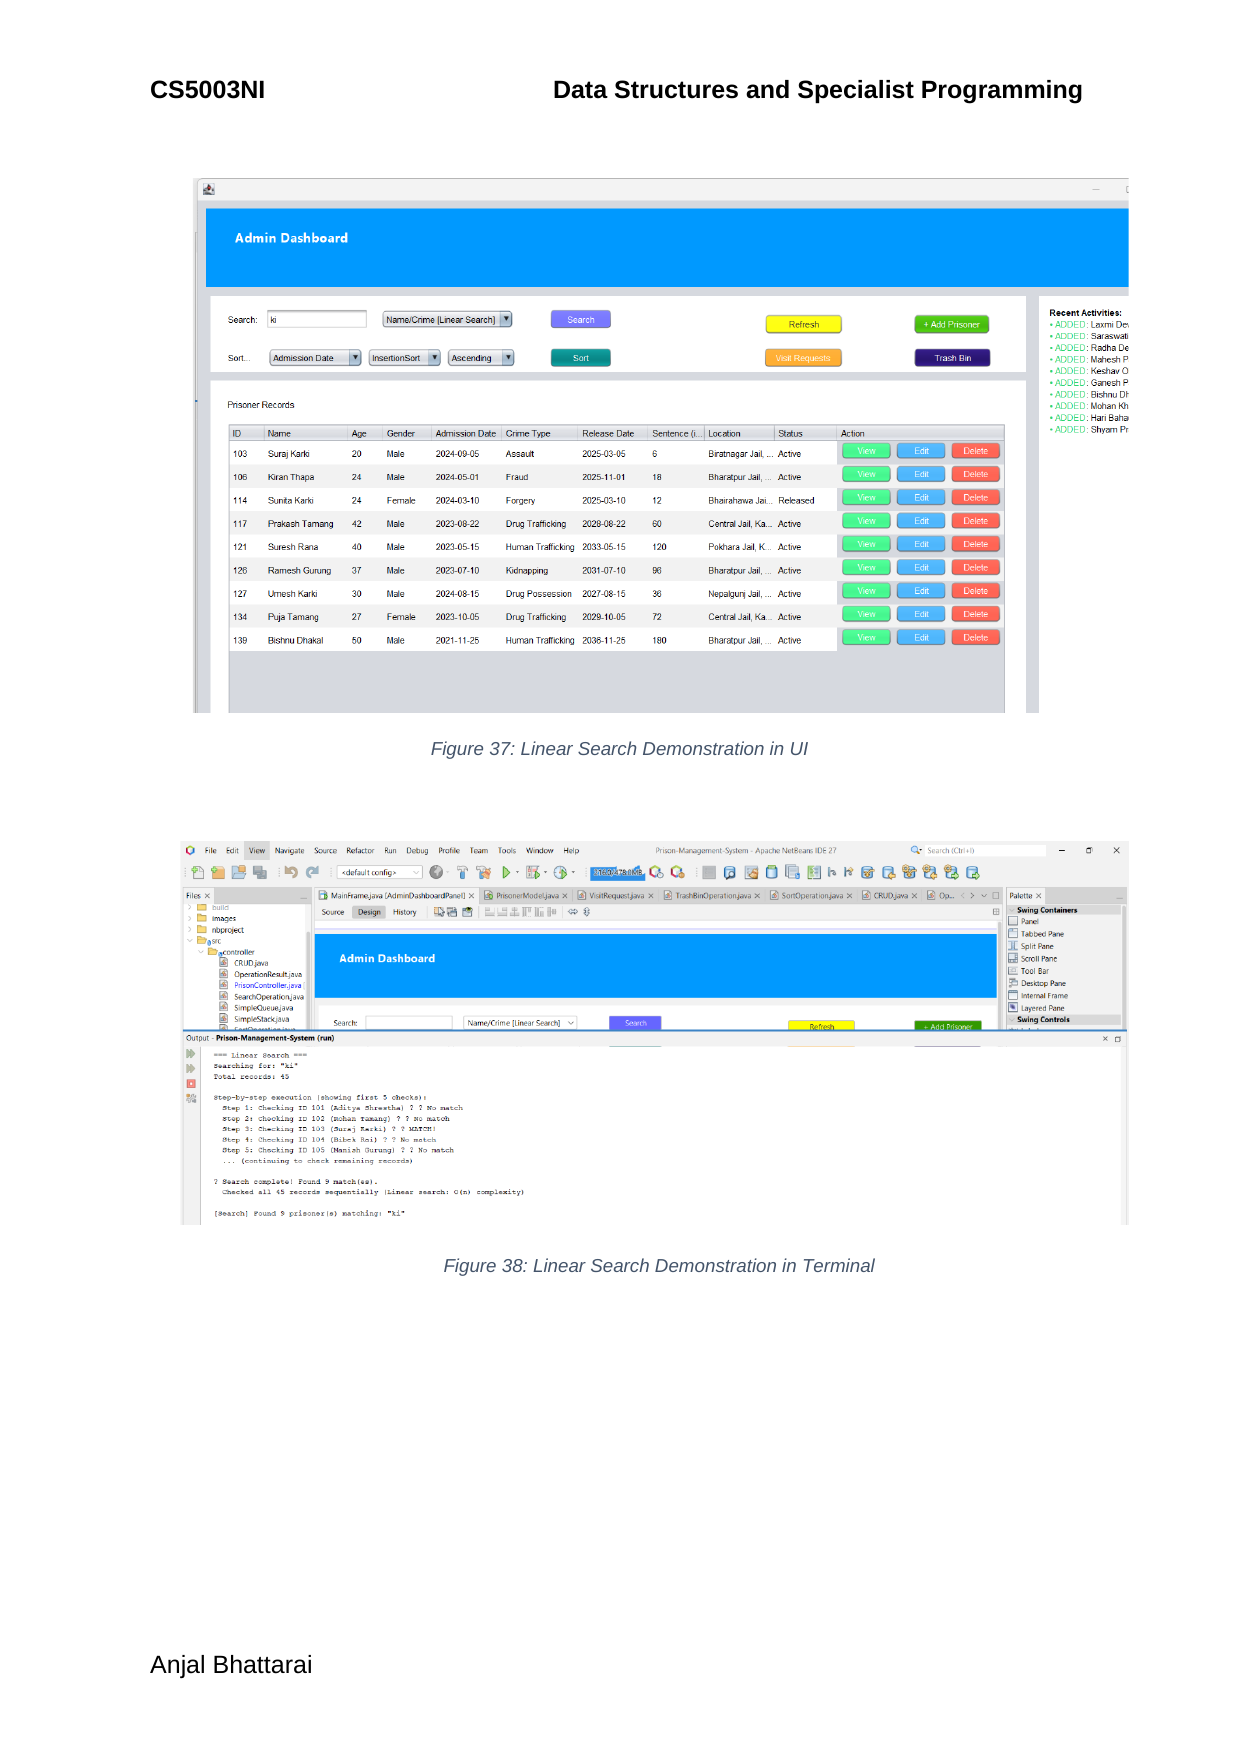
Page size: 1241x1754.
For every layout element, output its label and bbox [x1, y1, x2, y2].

picture [180, 841, 1129, 1225]
picture [192, 178, 1129, 713]
